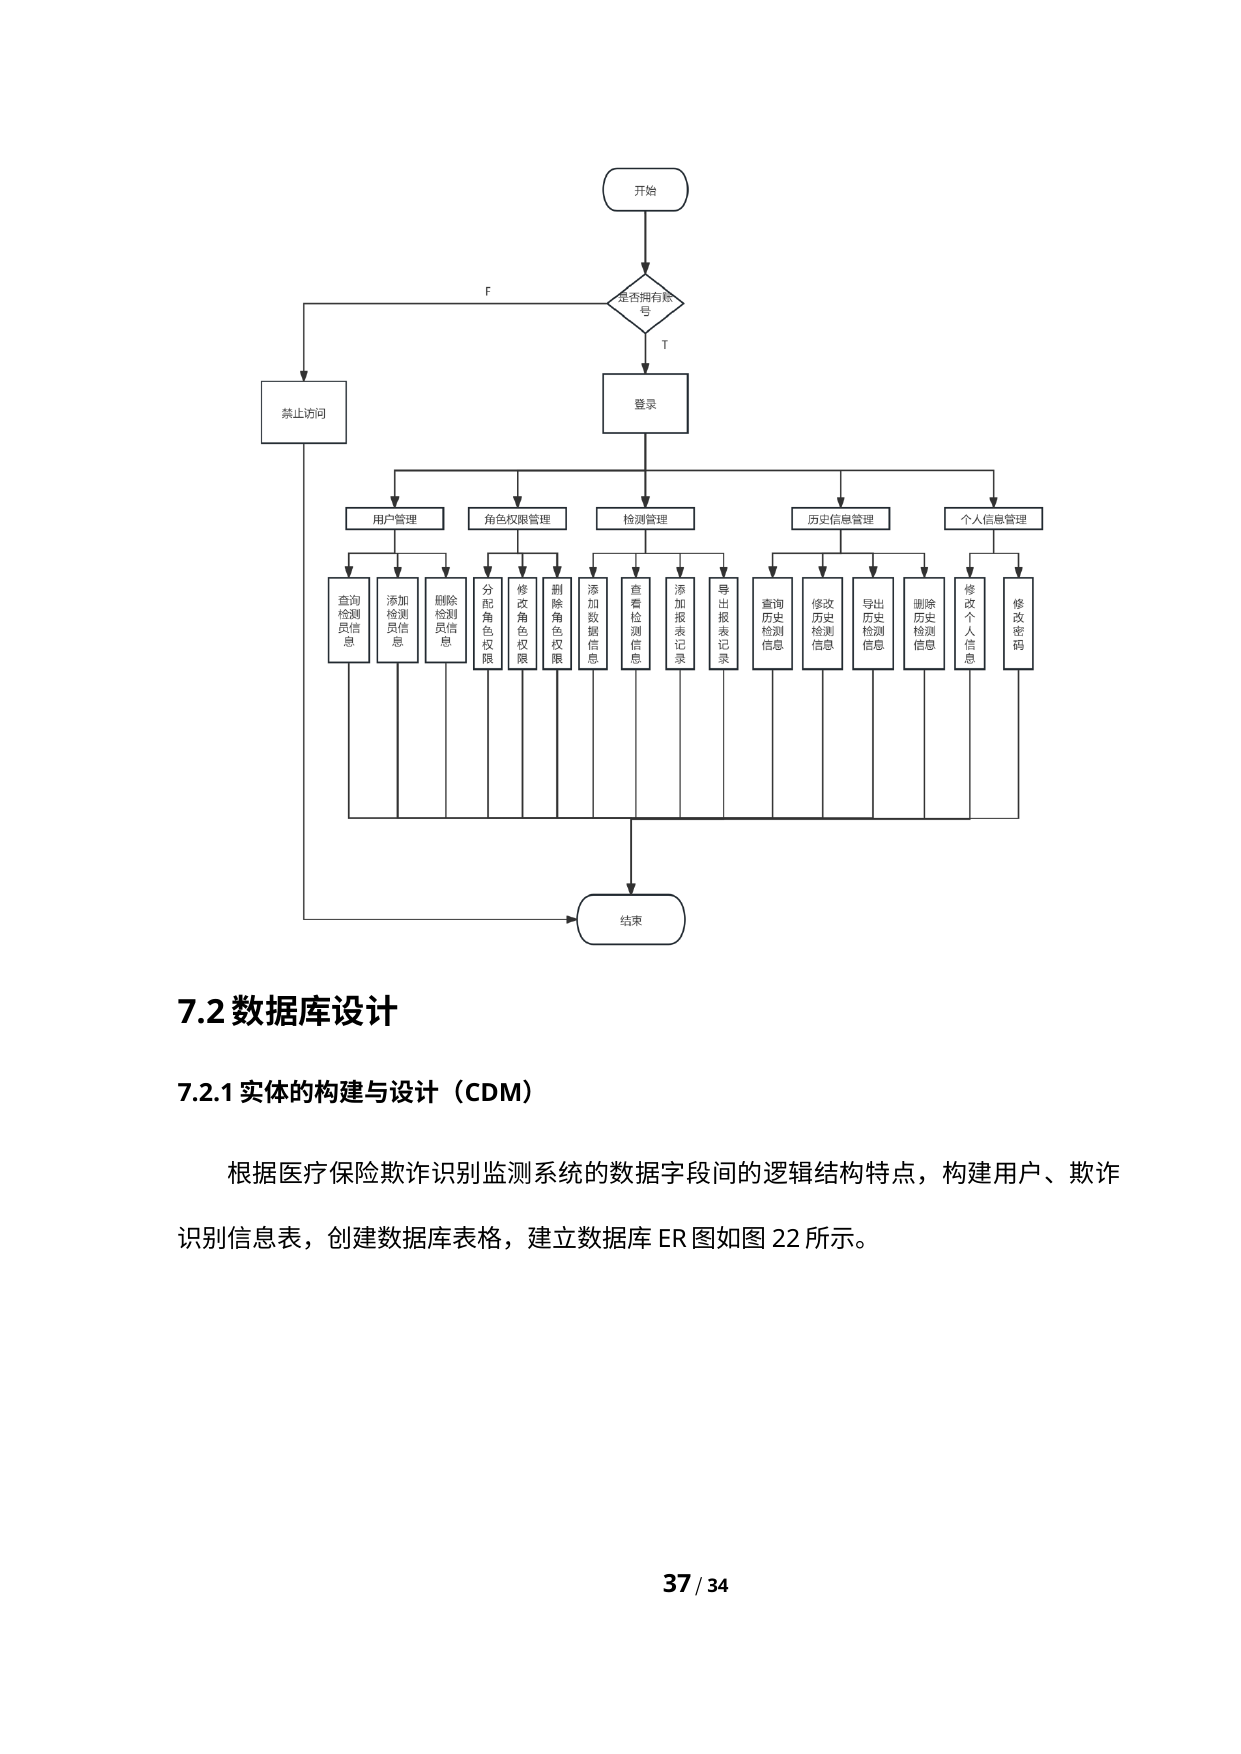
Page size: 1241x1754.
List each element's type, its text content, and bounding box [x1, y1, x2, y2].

text 根据医疗保险欺诈识别监测系统的数据字段间的逻辑结构特点，构建用户、欺诈识别信息表，创建数据库表格，建立数据库ER图如图22所示。 [177, 1139, 1122, 1269]
picture [240, 147, 1059, 955]
text 7.2数据库设计 [177, 976, 1122, 1041]
text 7.2.1实体的构建与设计（CDM） [177, 1058, 1122, 1123]
